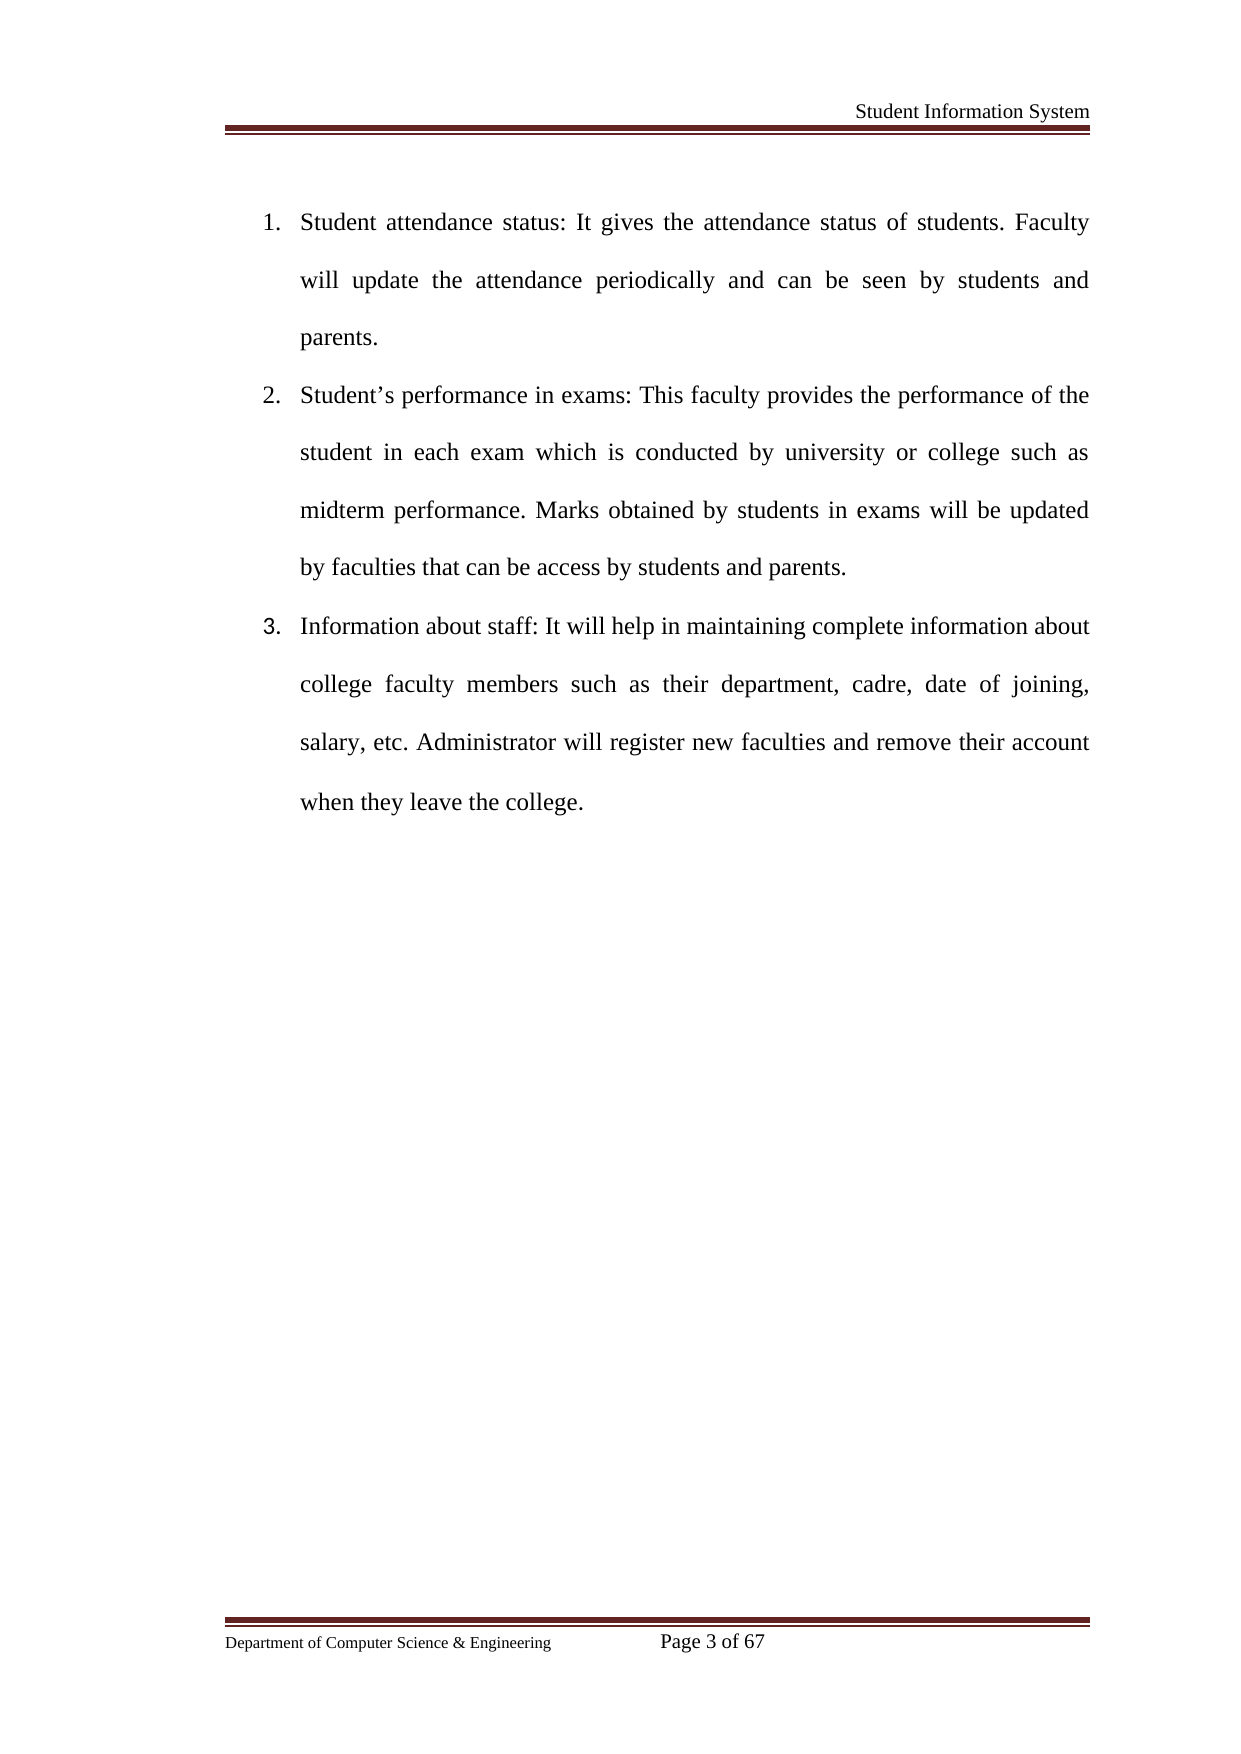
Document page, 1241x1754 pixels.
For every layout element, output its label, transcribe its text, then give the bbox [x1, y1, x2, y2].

list Student’s performance in exams: This faculty provides the performance of the student in each exam which is conducted by university or college such as midterm performance. Marks obtained by students in exams will be updated by faculties that can be access by students and parents. [262, 380, 1090, 581]
list Information about staff: It will help in maintaining complete information about college faculty members such as their department, cadre, date of joining, salary, etc. Administrator will register new faculties and remove their account when they leave the college. [262, 610, 1090, 817]
list Student attendance status: It gives the attendance status of students. Faculty will update the attendance periodically and can be seen by students and parents. [262, 207, 1090, 351]
